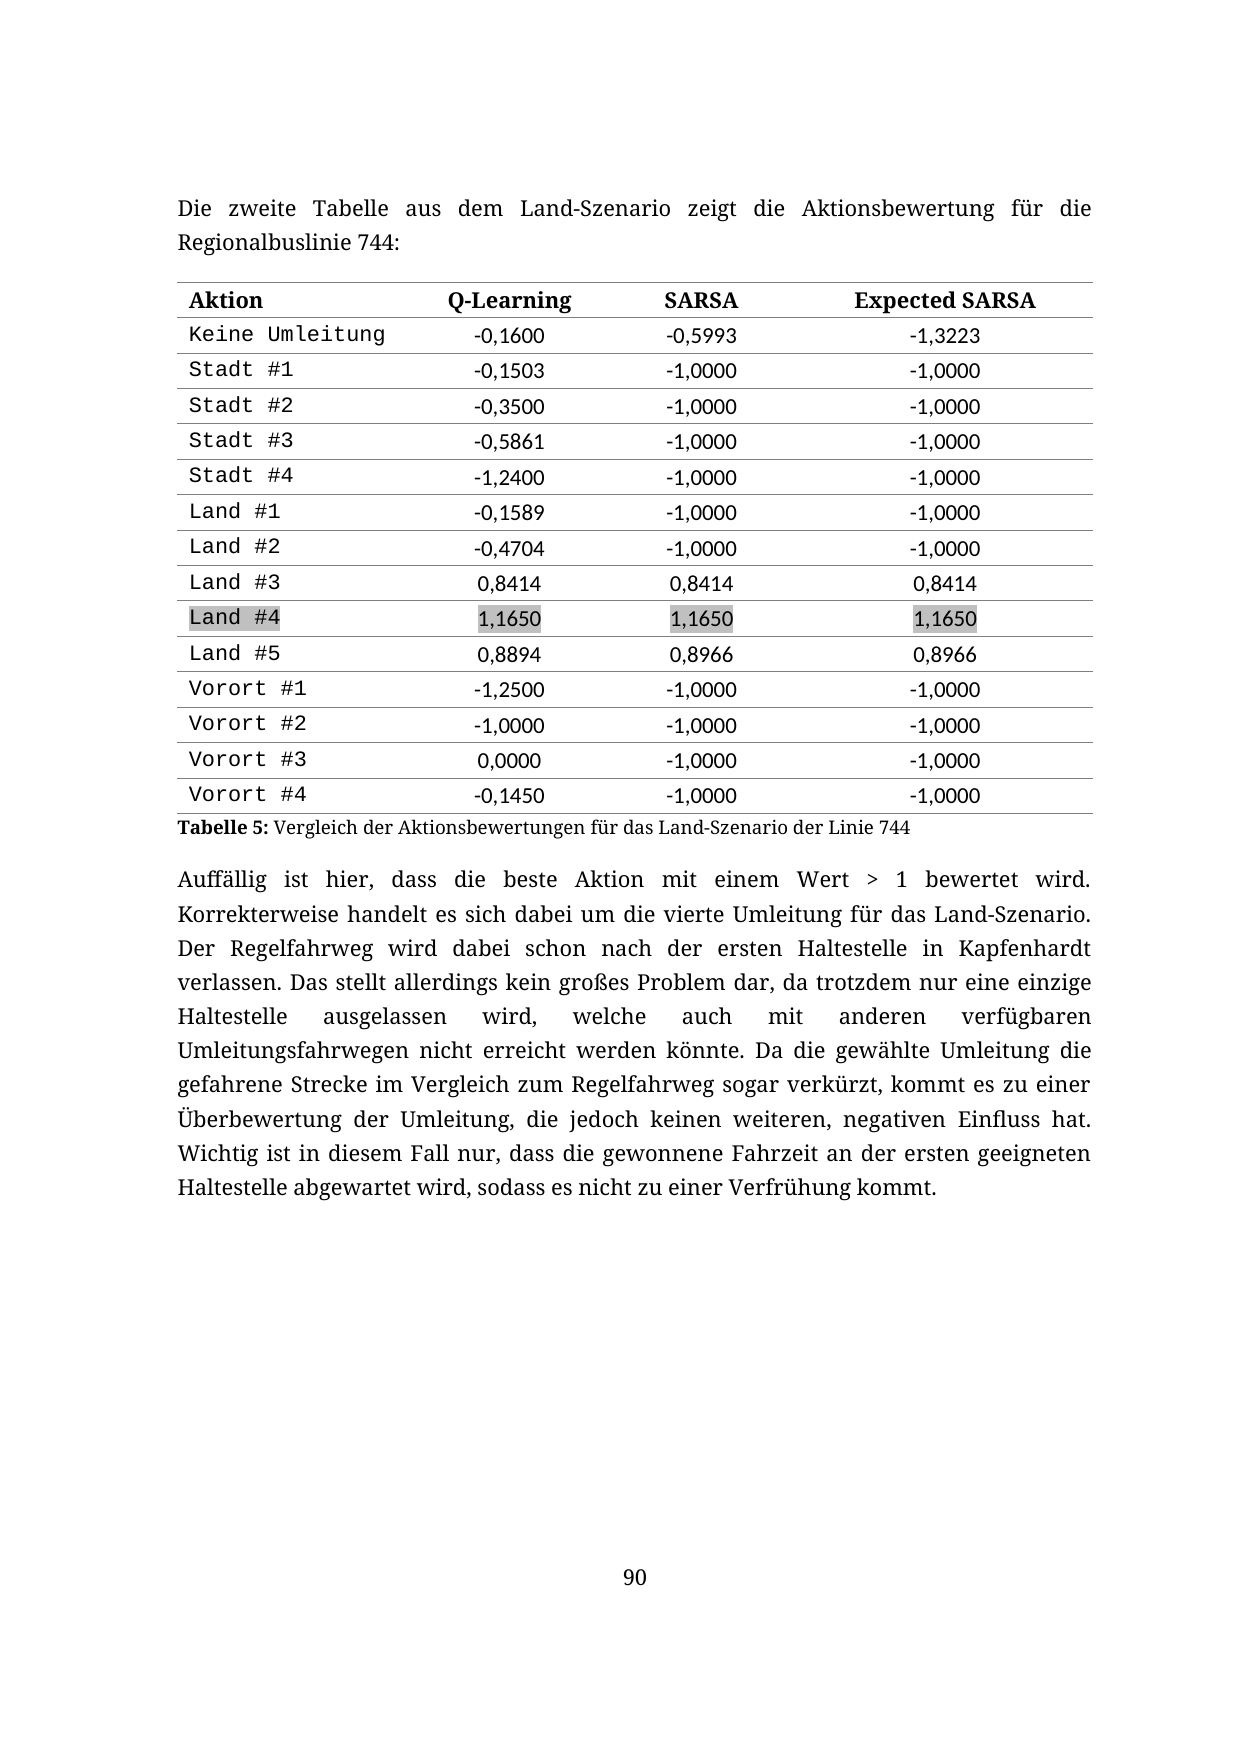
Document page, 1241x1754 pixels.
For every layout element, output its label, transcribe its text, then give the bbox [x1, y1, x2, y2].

table_cell 0,0000 [413, 743, 605, 777]
table_cell -1,0000 [798, 743, 1092, 777]
table_cell -1,0000 [605, 779, 797, 813]
table_cell 0,8414 [605, 566, 797, 600]
table_cell -1,0000 [798, 424, 1092, 459]
table_header Q-Learning [413, 283, 605, 317]
table_cell -1,0000 [798, 708, 1092, 742]
table_cell Stadt #2 [177, 389, 413, 423]
table_cell Vorort #2 [177, 708, 413, 742]
table_cell Stadt #1 [177, 354, 413, 388]
table_cell -0,3500 [413, 389, 605, 423]
text Tabelle 5: Vergleich der Aktionsbewertungen für das Land-Szenario der Linie 744 [177, 814, 1092, 839]
table_cell -1,0000 [605, 672, 797, 707]
table_cell 0,8414 [413, 566, 605, 600]
table_cell 0,8966 [605, 637, 797, 671]
table_header Expected SARSA [798, 283, 1092, 317]
table_cell Land #4 [177, 601, 413, 636]
table_cell -0,5861 [413, 424, 605, 459]
table_cell Vorort #1 [177, 672, 413, 707]
table_cell 0,8414 [798, 566, 1092, 600]
table_cell -1,0000 [798, 389, 1092, 423]
table_cell -1,0000 [605, 708, 797, 742]
table_cell Stadt #4 [177, 460, 413, 494]
table_cell -0,1450 [413, 779, 605, 813]
table_cell -1,0000 [605, 531, 797, 565]
table_cell -1,0000 [413, 708, 605, 742]
table_cell -1,0000 [605, 495, 797, 529]
table_cell Land #1 [177, 495, 413, 529]
table_cell -1,0000 [605, 389, 797, 423]
table_cell -1,0000 [605, 424, 797, 459]
table_cell -0,1503 [413, 354, 605, 388]
table_cell -1,0000 [605, 743, 797, 777]
table_cell -1,0000 [798, 460, 1092, 494]
table_cell -0,5993 [605, 318, 797, 352]
table_cell -1,0000 [798, 495, 1092, 529]
table_cell -1,0000 [605, 354, 797, 388]
table_cell Vorort #4 [177, 779, 413, 813]
table_cell Keine Umleitung [177, 318, 413, 352]
table_cell Vorort #3 [177, 743, 413, 777]
table_cell -0,1600 [413, 318, 605, 352]
table_cell 1,1650 [605, 601, 797, 636]
table_cell Land #3 [177, 566, 413, 600]
table_cell -1,0000 [798, 531, 1092, 565]
table_cell 1,1650 [798, 601, 1092, 636]
table_cell -1,2400 [413, 460, 605, 494]
table_cell -1,0000 [798, 354, 1092, 388]
table_cell -1,2500 [413, 672, 605, 707]
text Auffällig ist hier, dass die beste Aktion mit einem Wert > 1 bewertet wird. Korrekterweise handelt es sich dabei um die vierte Umleitung für das Land-Szenario. Der Regelfahrweg wird dabei schon nach der ersten Haltestelle in Kapfenhardt verlassen. Das stellt allerdings kein großes Problem dar, da trotzdem nur eine einzige Haltestelle ausgelassen wird, welche auch mit anderen verfügbaren Umleitungsfahrwegen nicht erreicht werden könnte. Da die gewählte Umleitung die gefahrene Strecke im Vergleich zum Regelfahrweg sogar verkürzt, kommt es zu einer Überbewertung der Umleitung, die jedoch keinen weiteren, negativen Einfluss hat. Wichtig ist in diesem Fall nur, dass die gewonnene Fahrzeit an der ersten geeigneten Haltestelle abgewartet wird, sodass es nicht zu einer Verfrühung kommt. [177, 864, 1092, 1202]
table_cell -1,0000 [605, 460, 797, 494]
table_cell Stadt #3 [177, 424, 413, 459]
table_cell -1,0000 [798, 672, 1092, 707]
table_cell Land #5 [177, 637, 413, 671]
table_cell -0,1589 [413, 495, 605, 529]
table_cell Land #2 [177, 531, 413, 565]
table_cell -0,4704 [413, 531, 605, 565]
table_cell -1,0000 [798, 779, 1092, 813]
text Die zweite Tabelle aus dem Land-Szenario zeigt die Aktionsbewertung für die Regionalbuslinie 744: [177, 192, 1092, 256]
table_cell 0,8966 [798, 637, 1092, 671]
table_header SARSA [605, 283, 797, 317]
table_cell -1,3223 [798, 318, 1092, 352]
table_cell 1,1650 [413, 601, 605, 636]
table_cell 0,8894 [413, 637, 605, 671]
table_header Aktion [177, 283, 413, 317]
